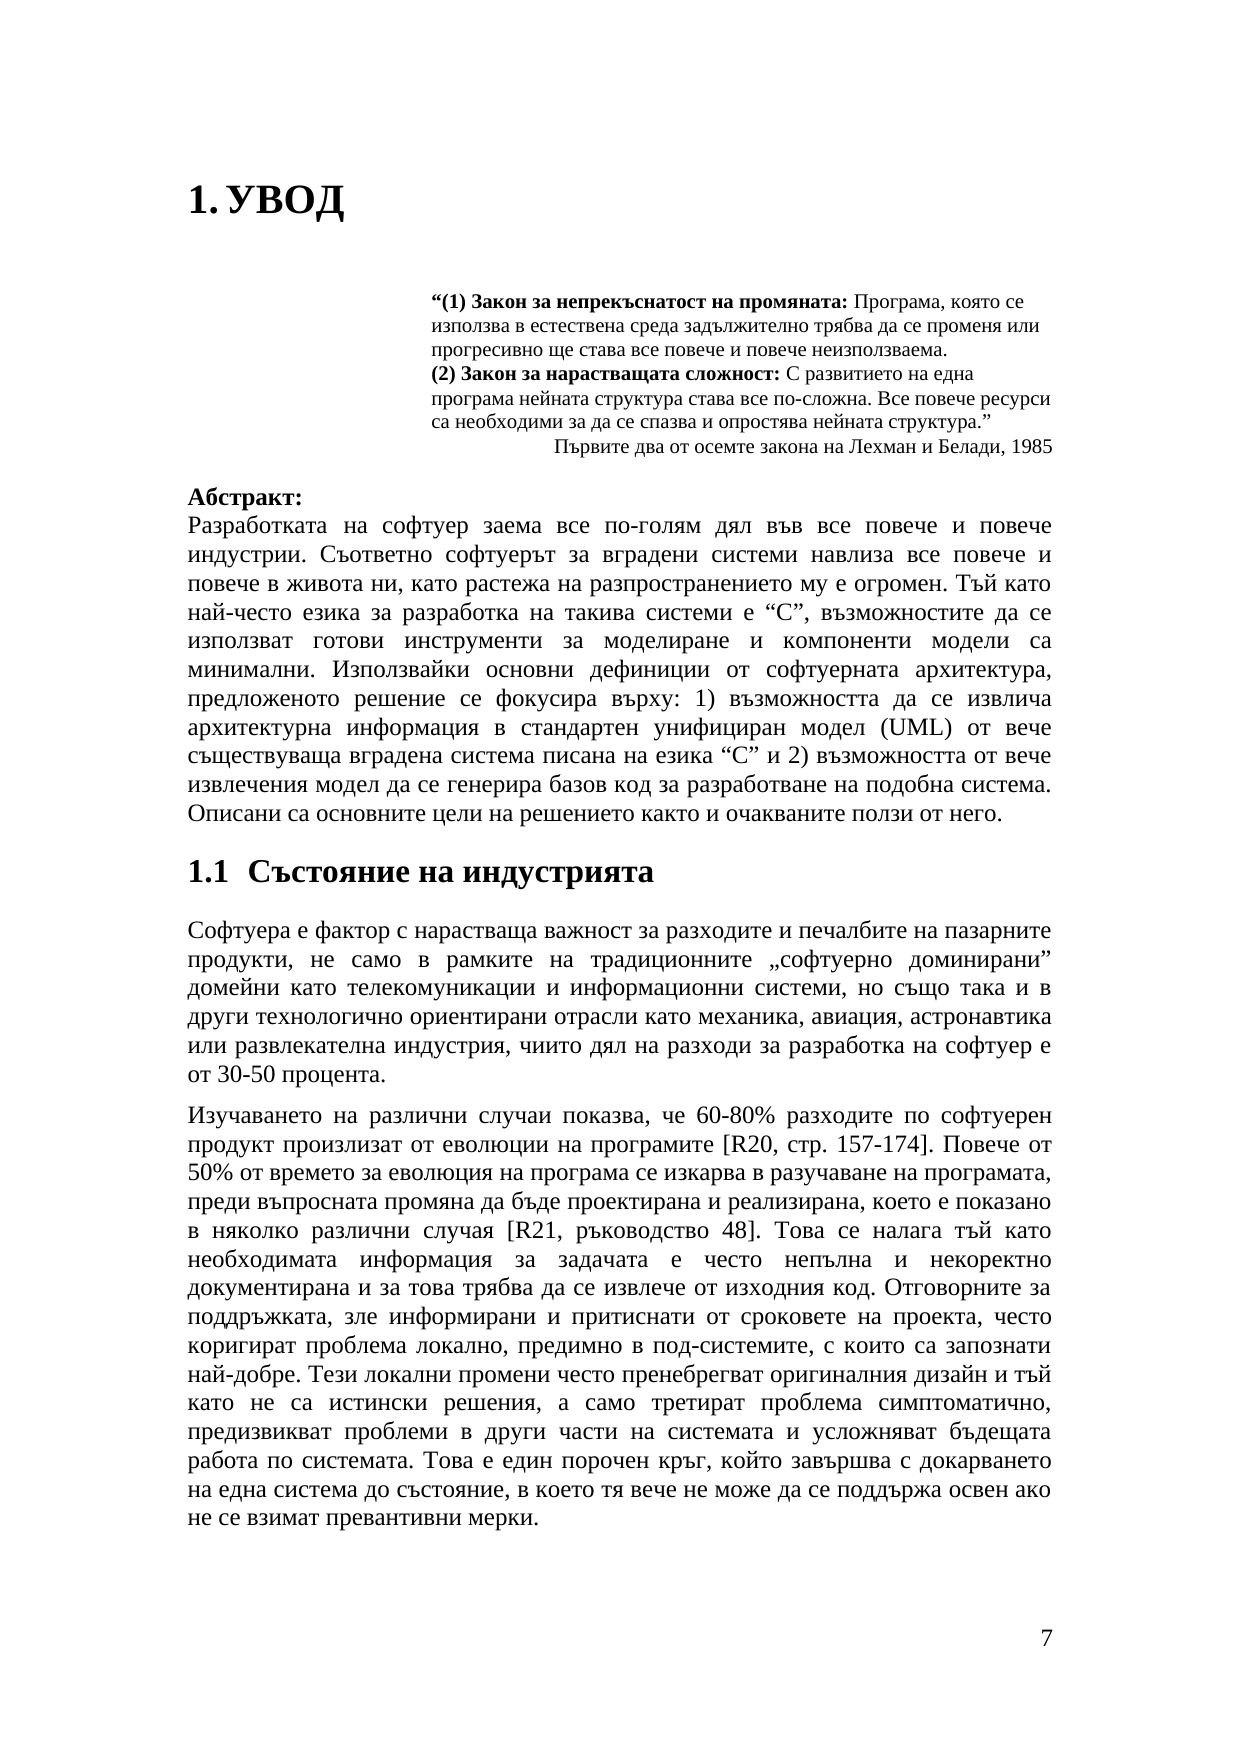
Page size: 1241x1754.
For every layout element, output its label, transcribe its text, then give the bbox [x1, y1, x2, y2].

text Изучаването на различни случаи показва, че 60-80% разходите по софтуерен продукт произлизат от еволюции на програмите [R20, стр. 157-174]. Повече от 50% от времето за еволюция на програма се изкарва в разучаване на програмата, преди въпросната промяна да бъде проектирана и реализирана, което е показано в няколко различни случая [R21, ръководство 48]. Това се налага тъй като необходимата информация за задачата е често непълна и некоректно документирана и за това трябва да се извлече от изходния код. Отговорните за поддръжката, зле информирани и притиснати от сроковете на проекта, често коригират проблема локално, предимно в под-системите, с които са запознати най-добре. Тези локални промени често пренебрегват оригиналния дизайн и тъй като не са истински решения, а само третират проблема симптоматично, предизвикват проблеми в други части на системата и усложняват бъдещата работа по системата. Това е един порочен кръг, който завършва с докарването на една система до състояние, в което тя вече не може да се поддържа освен ако не се взимат превантивни мерки. [187, 1100, 1053, 1531]
list Абстракт: [187, 482, 1053, 510]
subtitle Увод [187, 175, 1053, 223]
text Софтуера е фактор с нарастваща важност за разходите и печалбите на пазарните продукти, не само в рамките на традиционните „софтуерно доминирани” домейни като телекомуникации и информационни системи, но също така и в други технологично ориентирани отрасли като механика, авиация, астронавтика или развлекателна индустрия, чиито дял на разходи за разработка на софтуер е от 30-50 процента. [187, 915, 1053, 1087]
subtitle Състояние на индустрията [187, 852, 1053, 890]
list Разработката на софтуер заема все по-голям дял във все повече и повече индустрии. Съответно софтуерът за вградени системи навлиза все повече и повече в живота ни, като растежа на разпространението му е огромен. Тъй като най-често езика за разработка на такива системи е “C”, възможностите да се използват готови инструменти за моделиране и компоненти модели са минимални. Използвайки основни дефиниции от софтуерната архитектура, предложеното решение се фокусира върху: 1) възможността да се извлича архитектурна информация в стандартен унифициран модел (UML) от вече съществуваща вградена система писана на езика “C” и 2) възможността от вече извлечения модел да се генерира базов код за разработване на подобна система. Описани са основните цели на решението както и очакваните ползи от него. [187, 510, 1053, 827]
list “(1) Закон за непрекъснатост на промяната: Програма, която се използва в естествена среда задължително трябва да се променя или прогресивно ще става все повече и повече неизползваема. [431, 289, 1053, 361]
list (2) Закон за нарастващата сложност: С развитието на една програма нейната структура става все по-сложна. Все повече ресурси са необходими за да се спазва и опростява нейната структура.” [431, 361, 1053, 433]
list Първите два от осемте закона на Лехман и Белади, 1985 [262, 433, 1053, 458]
